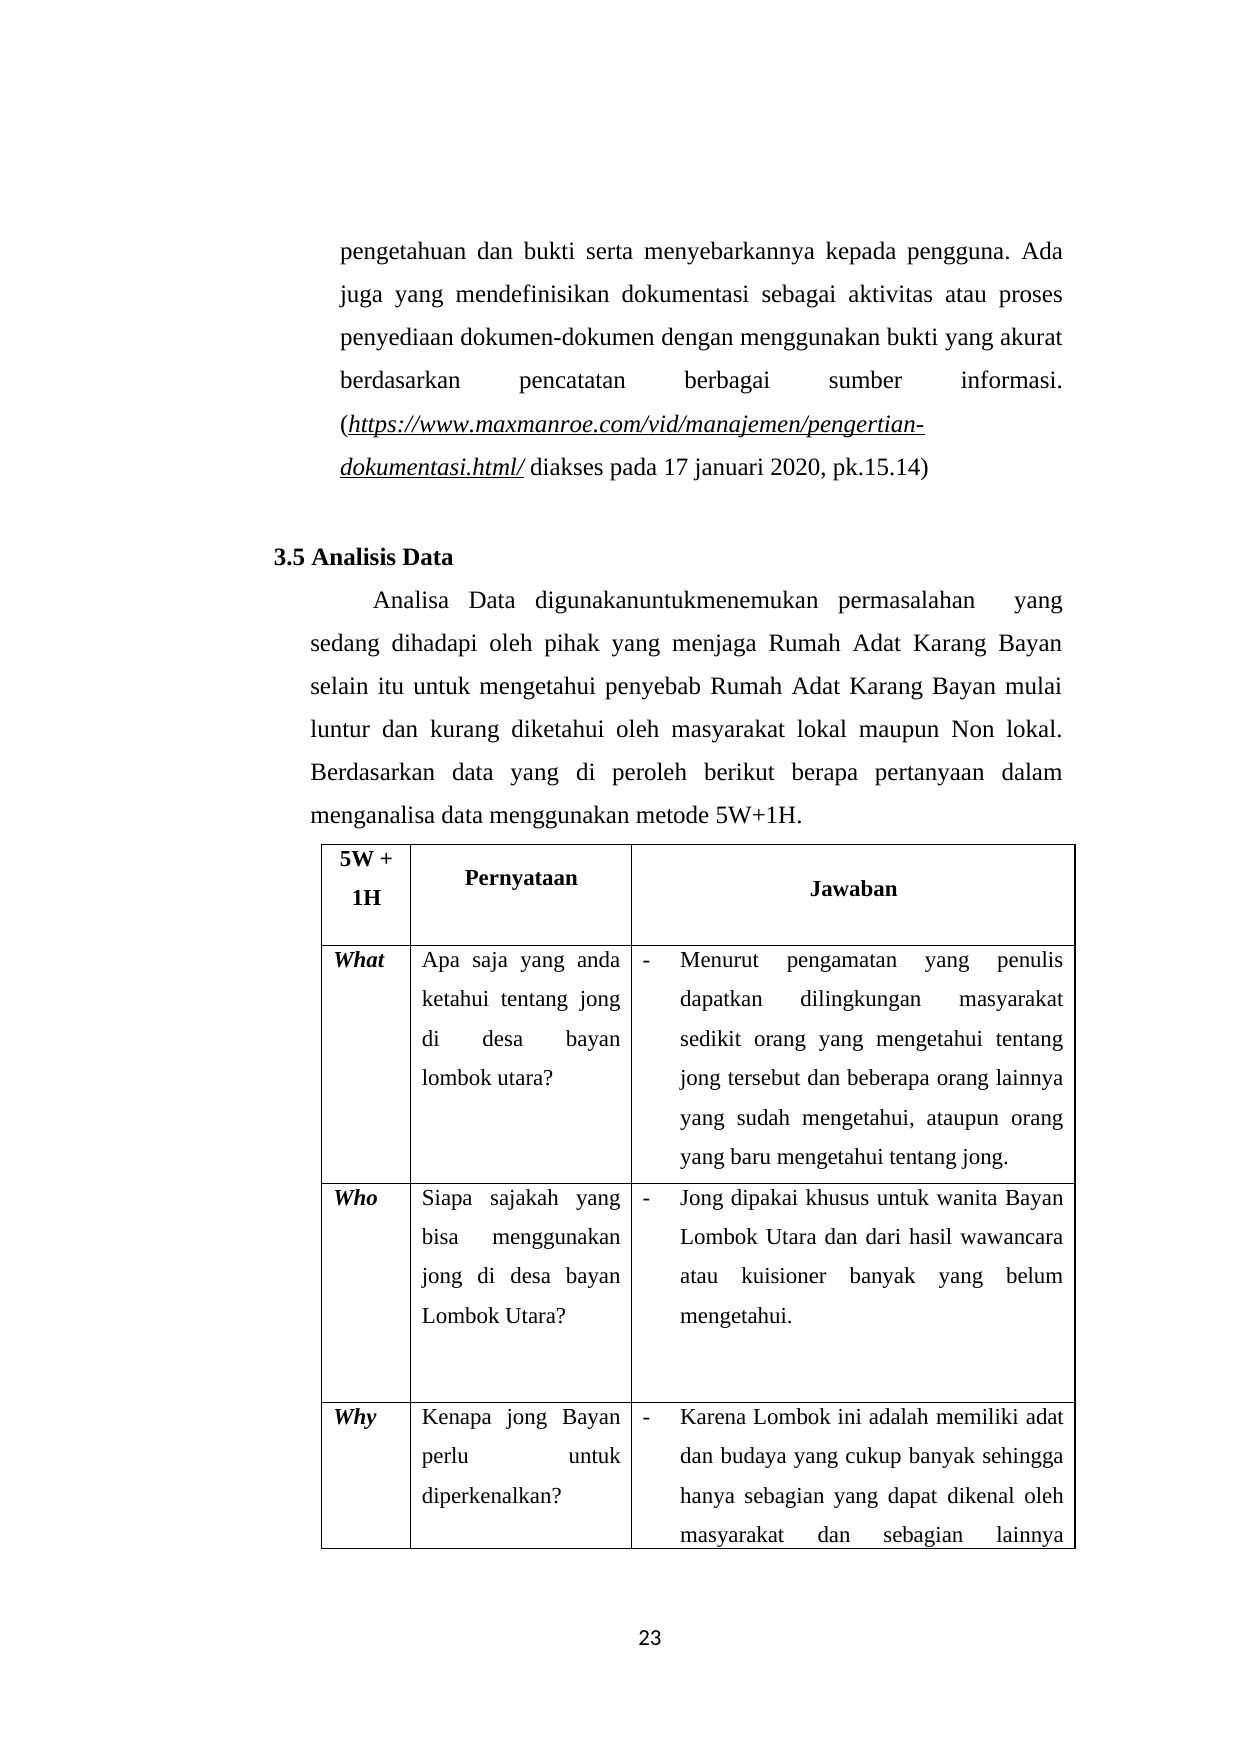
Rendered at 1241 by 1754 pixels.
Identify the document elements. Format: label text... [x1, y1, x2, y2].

table_header Jawaban [632, 845, 1074, 944]
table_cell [411, 1403, 631, 1548]
table_cell Jong dipakai khusus untuk wanita Bayan Lombok Utara dan dari hasil wawancara atau kuisioner banyak yang belum mengetahui. [632, 1184, 1074, 1402]
table_cell Apa saja yang anda ketahui tentang jong di desa bayan lombok utara? [411, 946, 631, 1182]
table_header 5W + 1H [322, 845, 410, 944]
table_cell Why [322, 1403, 410, 1548]
table_cell Who [322, 1184, 410, 1402]
table_cell Menurut pengamatan yang penulis dapatkan dilingkungan masyarakat sedikit orang yang mengetahui tentang jong tersebut dan beberapa orang lainnya yang sudah mengetahui, ataupun orang yang baru mengetahui tentang jong. [632, 946, 1074, 1182]
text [340, 236, 1063, 481]
table_cell What [322, 946, 410, 1182]
table_header Pernyataan [411, 845, 631, 944]
table_cell Siapa sajakah yang bisa menggunakan jong di desa bayan Lombok Utara? [411, 1184, 631, 1402]
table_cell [632, 1403, 1074, 1548]
text Analisa Data digunakanuntukmenemukan permasalahan yang sedang dihadapi oleh pihak yang menjaga Rumah Adat Karang Bayan selain itu untuk mengetahui penyebab Rumah Adat Karang Bayan mulai luntur dan kurang diketahui oleh masyarakat lokal maupun Non lokal. Berdasarkan data yang di peroleh berikut berapa pertanyaan dalam menganalisa data menggunakan metode 5W+1H. [310, 585, 1063, 829]
subtitle Analisis Data [274, 542, 1063, 571]
